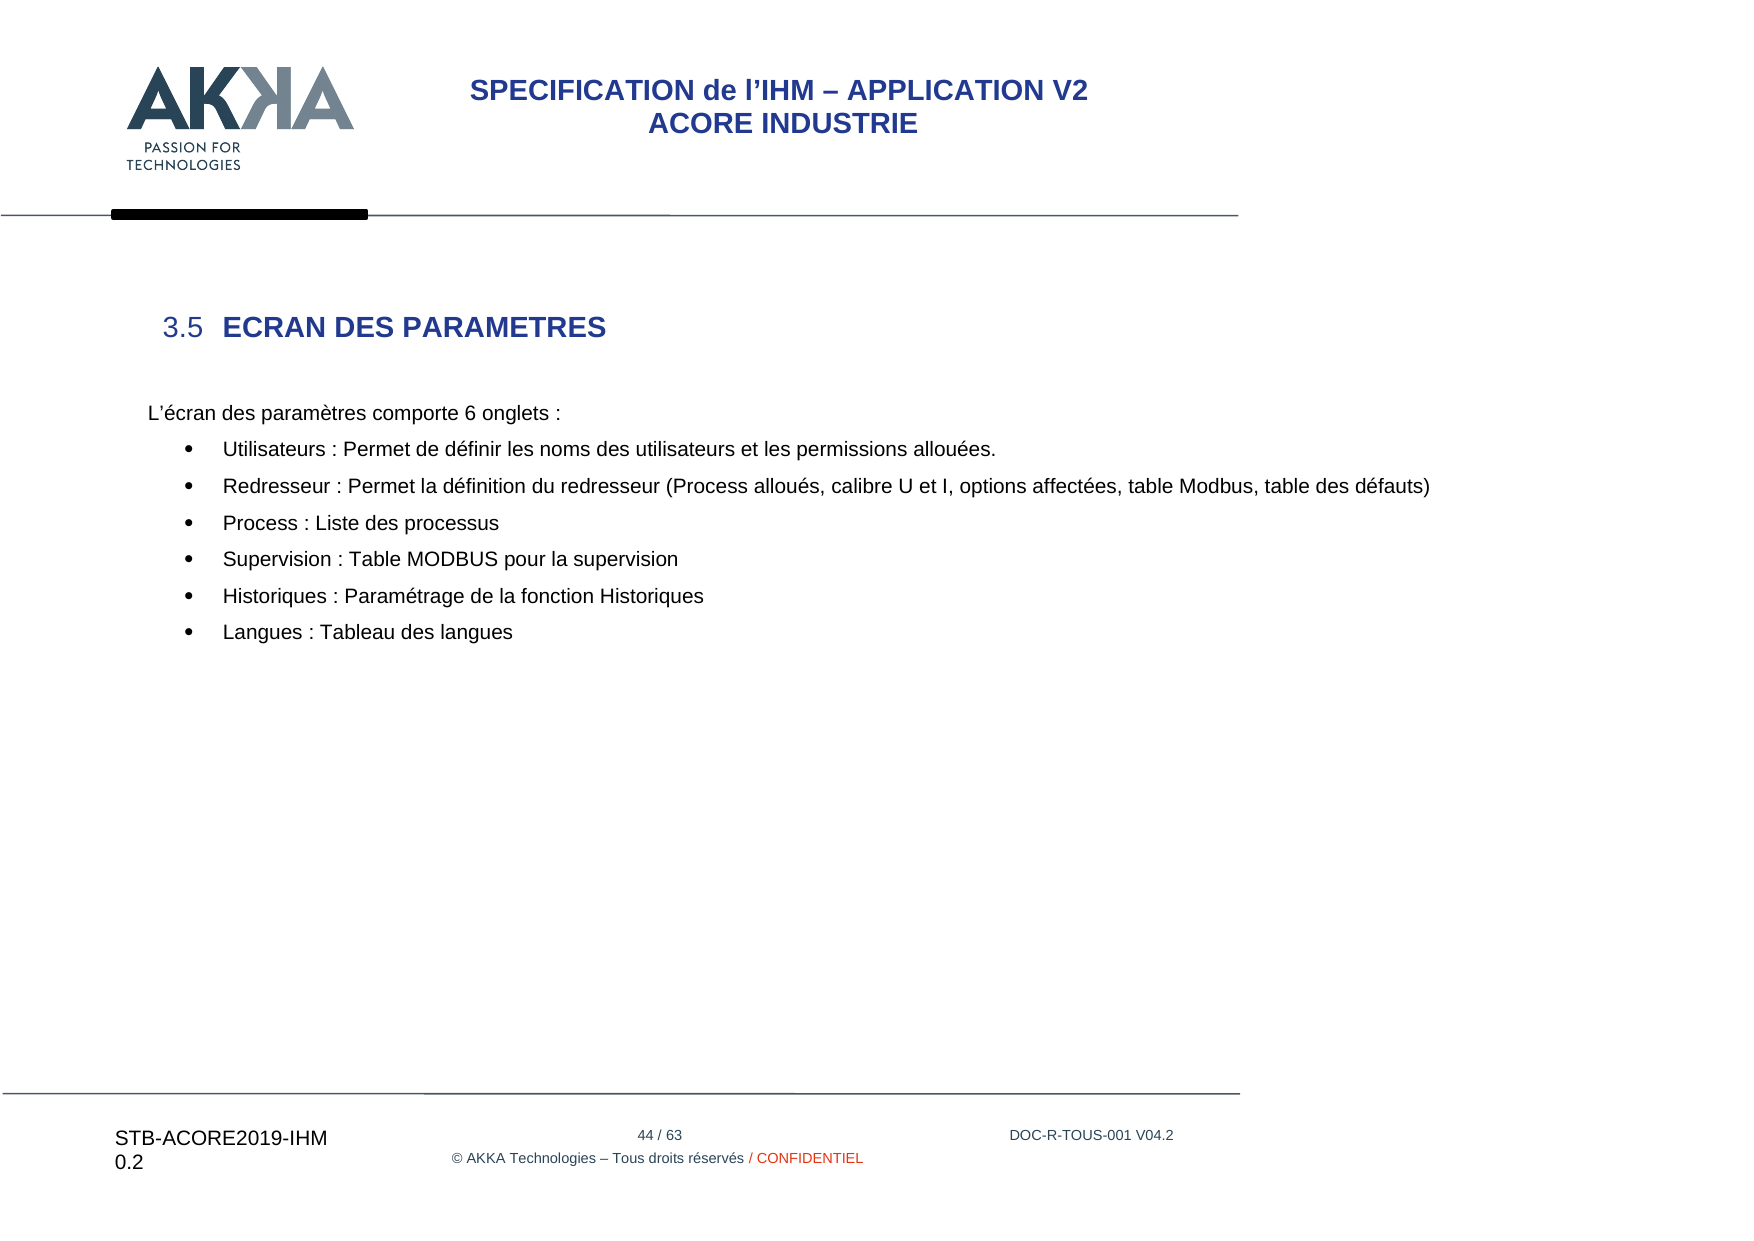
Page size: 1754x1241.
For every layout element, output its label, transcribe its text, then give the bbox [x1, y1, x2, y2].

picture [119, 56, 355, 176]
list Redresseur : Permet la définition du redresseur (Process alloués, calibre U et I, options affectées, table Modbus, table des défauts) [185, 474, 1503, 498]
list Historiques : Paramétrage de la fonction Historiques [185, 583, 1503, 608]
list Supervision : Table MODBUS pour la supervision [185, 547, 1503, 571]
list Langues : Tableau des langues [185, 620, 1503, 644]
subtitle ECRAN DES PARAMETRES [162, 310, 1503, 343]
list Process : Liste des processus [185, 510, 1503, 534]
text L’écran des paramètres comporte 6 onglets : [148, 401, 1503, 425]
list Utilisateurs : Permet de définir les noms des utilisateurs et les permissions allouées. [185, 437, 1503, 461]
